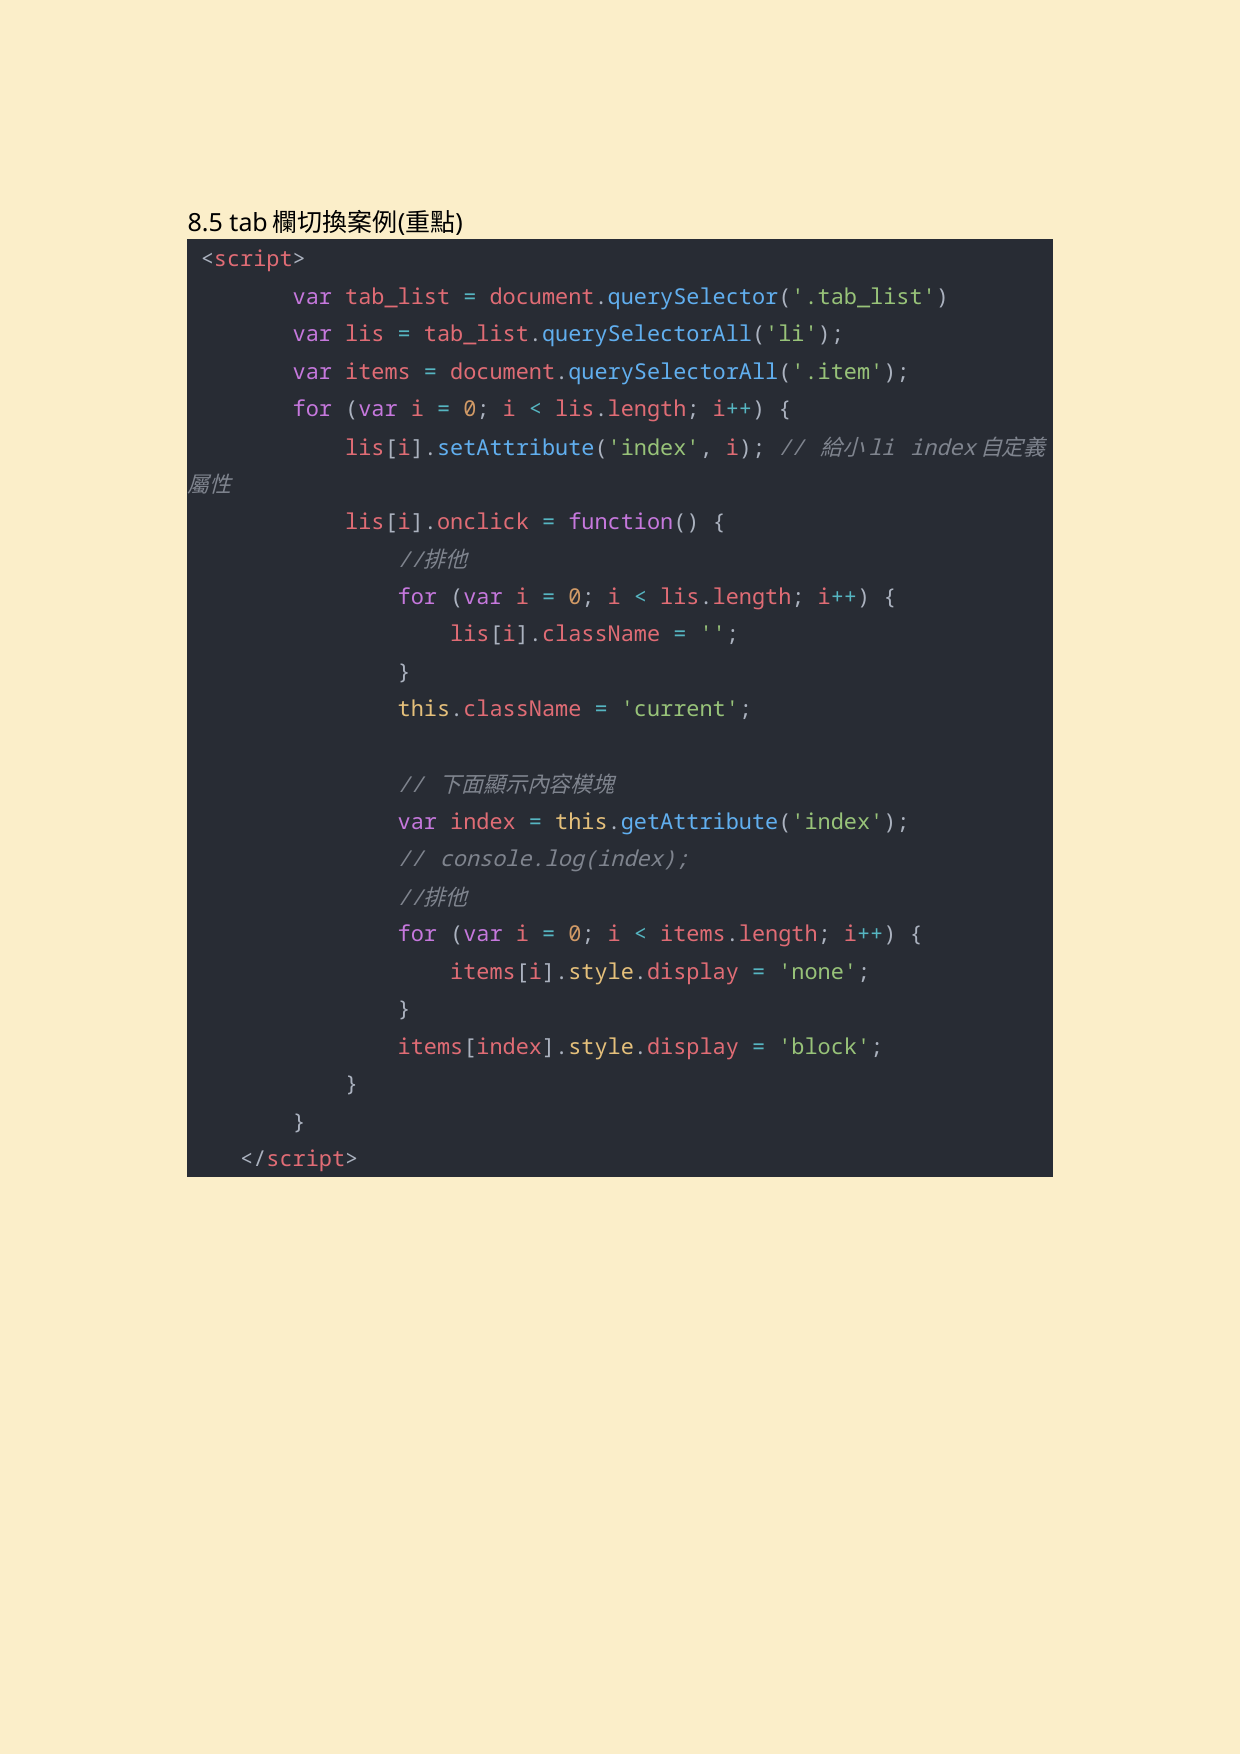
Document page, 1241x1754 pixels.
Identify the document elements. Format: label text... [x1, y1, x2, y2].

text } [187, 989, 1053, 1027]
text for (var i = 0; i < lis.length; i++) { [187, 389, 1053, 427]
text var lis = tab_list.querySelectorAll('li'); [187, 314, 1053, 352]
text lis[i].className = ''; [187, 614, 1053, 652]
text this.className = 'current'; [187, 689, 1053, 727]
text var tab_list = document.querySelector('.tab_list') [187, 277, 1053, 314]
text } [187, 1102, 1053, 1139]
text 8.5 tab欄切換案例(重點) [187, 202, 1053, 239]
text for (var i = 0; i < lis.length; i++) { [187, 577, 1053, 614]
text //排他 [187, 539, 1053, 577]
text var items = document.querySelectorAll('.item'); [187, 352, 1053, 389]
text lis[i].setAttribute('index', i); // 給小li index自定義屬性 [187, 427, 1053, 502]
text <script> [187, 239, 1053, 277]
text //排他 [187, 877, 1053, 914]
text // console.log(index); [187, 839, 1053, 877]
text items[index].style.display = 'block'; [187, 1027, 1053, 1064]
text // 下面顯示內容模塊 [187, 764, 1053, 802]
text lis[i].onclick = function() { [187, 502, 1053, 539]
text } [187, 652, 1053, 689]
text items[i].style.display = 'none'; [187, 952, 1053, 989]
text for (var i = 0; i < items.length; i++) { [187, 914, 1053, 952]
text var index = this.getAttribute('index'); [187, 802, 1053, 839]
text } [187, 1064, 1053, 1102]
text </script> [187, 1139, 1053, 1177]
